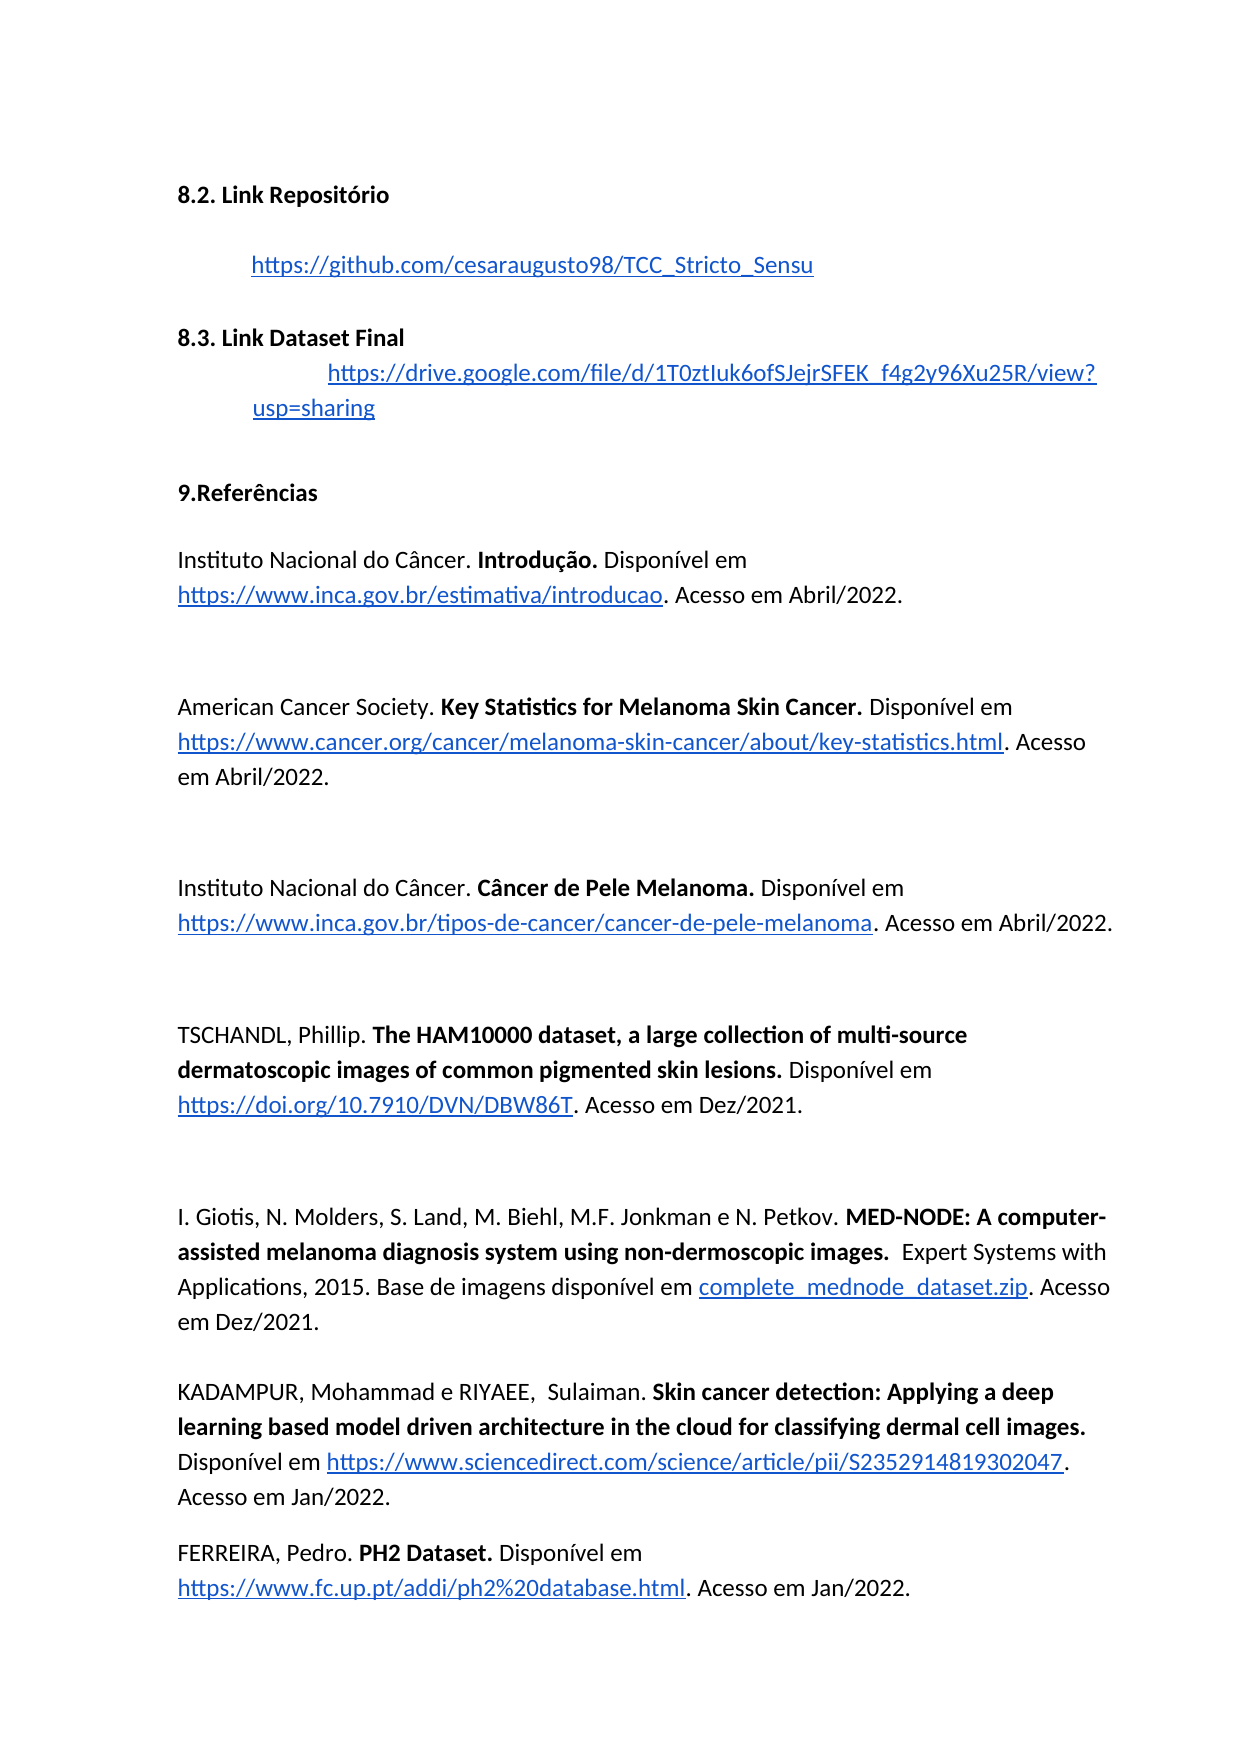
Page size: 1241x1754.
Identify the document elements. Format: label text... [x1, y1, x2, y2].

subtitle 8.2. Link Repositório [177, 179, 1122, 210]
text FERREIRA, Pedro. PH2 Dataset. Disponível em https://www.fc.up.pt/addi/ph2%20database.html. Acesso em Jan/2022. [177, 1537, 1122, 1602]
text American Cancer Society. Key Statistics for Melanoma Skin Cancer. Disponível em https://www.cancer.org/cancer/melanoma-skin-cancer/about/key-statistics.html. Acesso em Abril/2022. [177, 691, 1122, 791]
text https://drive.google.com/file/d/1T0ztIuk6ofSJejrSFEK_f4g2y96Xu25R/view?usp=sharing [252, 357, 1122, 423]
text Instituto Nacional do Câncer. Câncer de Pele Melanoma. Disponível em https://www.inca.gov.br/tipos-de-cancer/cancer-de-pele-melanoma. Acesso em Abril/2022. [177, 873, 1122, 938]
subtitle 8.3. Link Dataset Final [177, 322, 1122, 353]
text https://github.com/cesaraugusto98/TCC_Stricto_Sensu [177, 249, 1122, 280]
text KADAMPUR, Mohammad e RIYAEE, Sulaiman. Skin cancer detection: Applying a deep learning based model driven architecture in the cloud for classifying dermal cell images. Disponível em https://www.sciencedirect.com/science/article/pii/S2352914819302047. Acesso em Jan/2022. [177, 1376, 1122, 1511]
text Instituto Nacional do Câncer. Introdução. Disponível em https://www.inca.gov.br/estimativa/introducao. Acesso em Abril/2022. [177, 544, 1122, 610]
text I. Giotis, N. Molders, S. Land, M. Biehl, M.F. Jonkman e N. Petkov. MED-NODE: A computer-assisted melanoma diagnosis system using non-dermoscopic images. Expert Systems with Applications, 2015. Base de imagens disponível em complete_mednode_dataset.zip. Acesso em Dez/2021. [177, 1201, 1122, 1336]
subtitle 9.Referências [177, 477, 1122, 508]
text TSCHANDL, Phillip. The HAM10000 dataset, a large collection of multi-source dermatoscopic images of common pigmented skin lesions. Disponível em https://doi.org/10.7910/DVN/DBW86T. Acesso em Dez/2021. [177, 1019, 1122, 1120]
